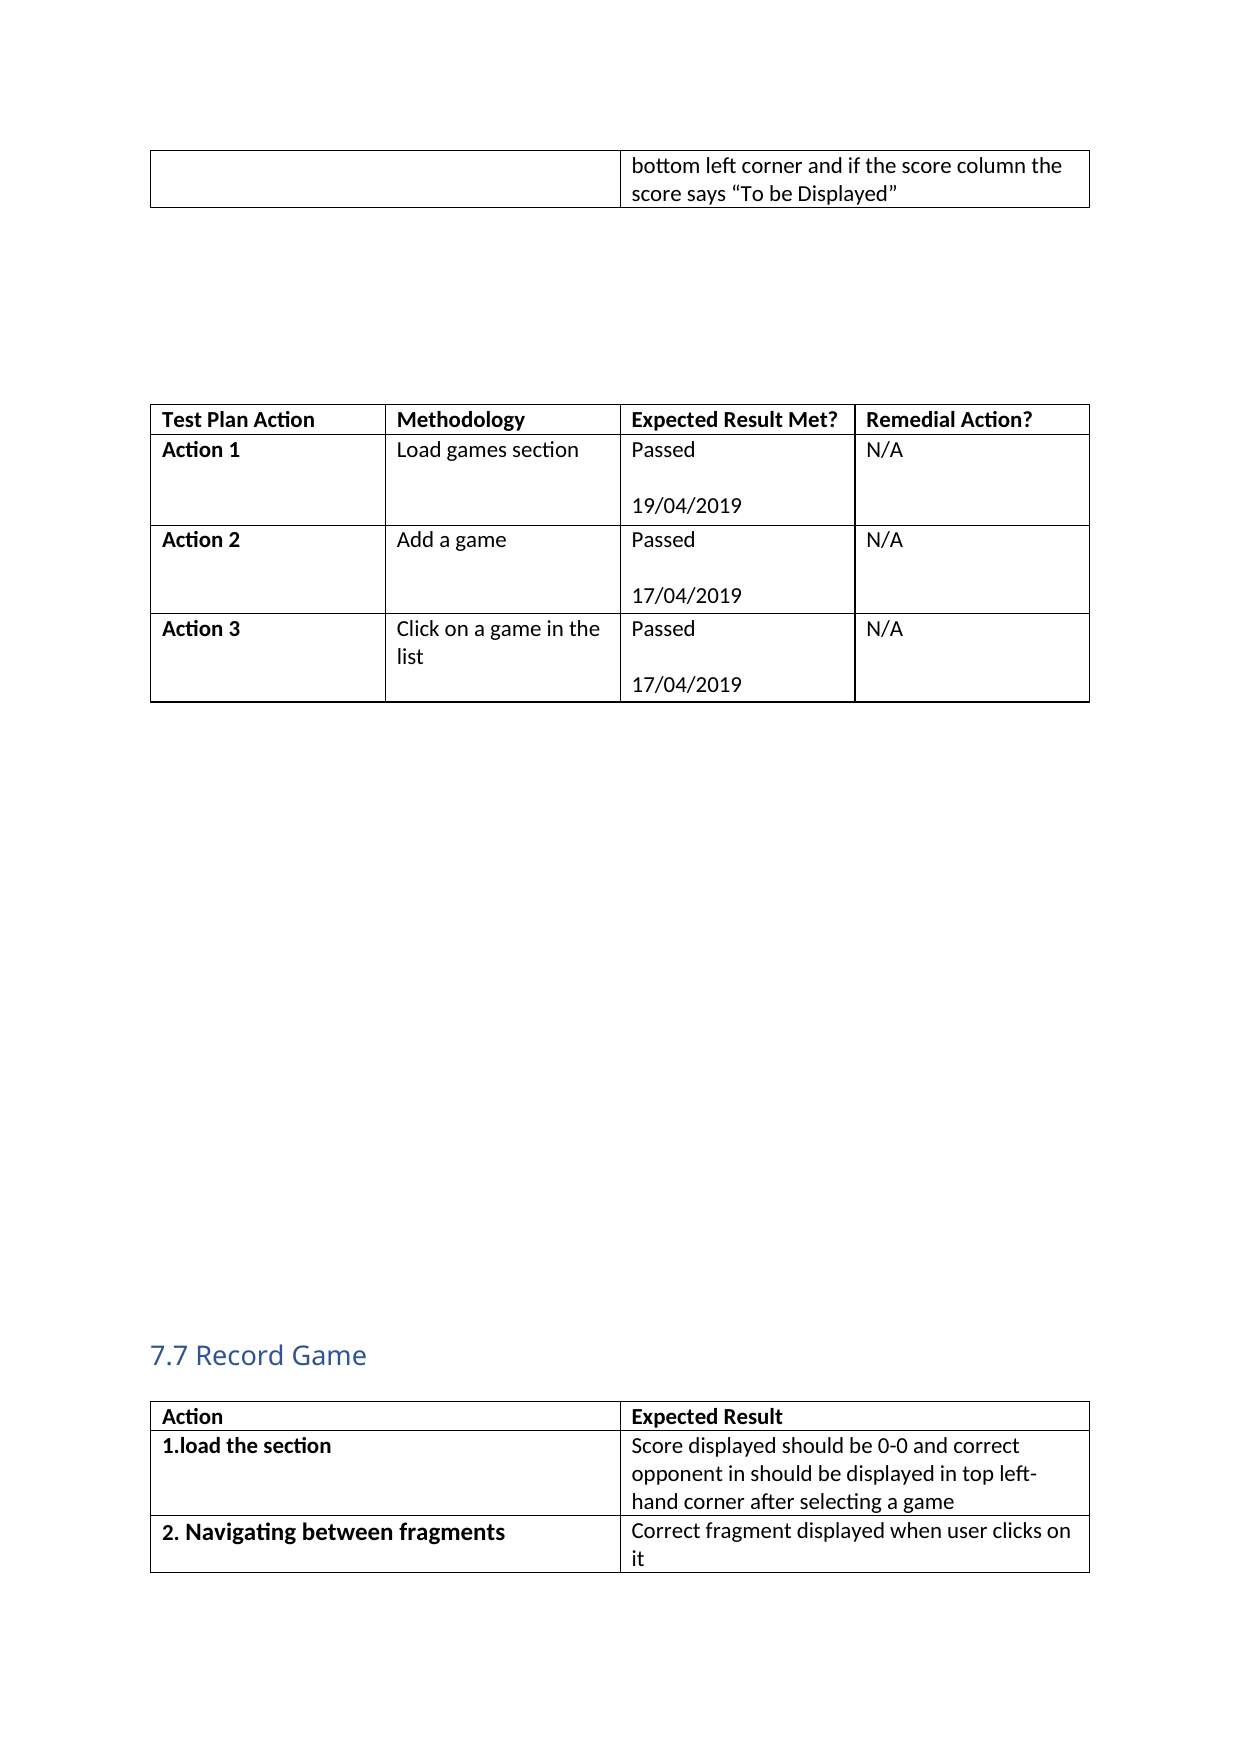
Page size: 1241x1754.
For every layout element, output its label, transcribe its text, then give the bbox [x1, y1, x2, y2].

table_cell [621, 151, 1089, 207]
table_cell Passed 17/04/2019 [621, 614, 854, 701]
table_cell 1.load the section [151, 1431, 620, 1515]
table_header Test Plan Action [151, 405, 385, 434]
table_cell N/A [856, 526, 1089, 613]
table_header Expected Result Met? [621, 405, 854, 434]
subtitle 7.7 Record Game [150, 1336, 1090, 1373]
table_header Expected Result [621, 1402, 1089, 1430]
table_cell Correct fragment displayed when user clicks on it [621, 1516, 1089, 1572]
table_cell Action 1 [151, 435, 385, 524]
table_cell Score displayed should be 0-0 and correct opponent in should be displayed in top left-hand corner after selecting a game [621, 1431, 1089, 1515]
table_cell Add a game [386, 526, 620, 613]
table_cell Click on a game in the list [386, 614, 620, 701]
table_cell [151, 151, 620, 207]
table_header Remedial Action? [856, 405, 1089, 434]
table_cell Passed 17/04/2019 [621, 526, 854, 613]
table_header Action [151, 1402, 620, 1430]
table_cell 2. Navigating between fragments [151, 1516, 620, 1572]
table_cell N/A [856, 614, 1089, 701]
table_cell Action 2 [151, 526, 385, 613]
table_cell Action 3 [151, 614, 385, 701]
table_cell N/A [856, 435, 1089, 524]
table_cell Passed 19/04/2019 [621, 435, 854, 524]
table_header Methodology [386, 405, 620, 434]
table_cell Load games section [386, 435, 620, 524]
